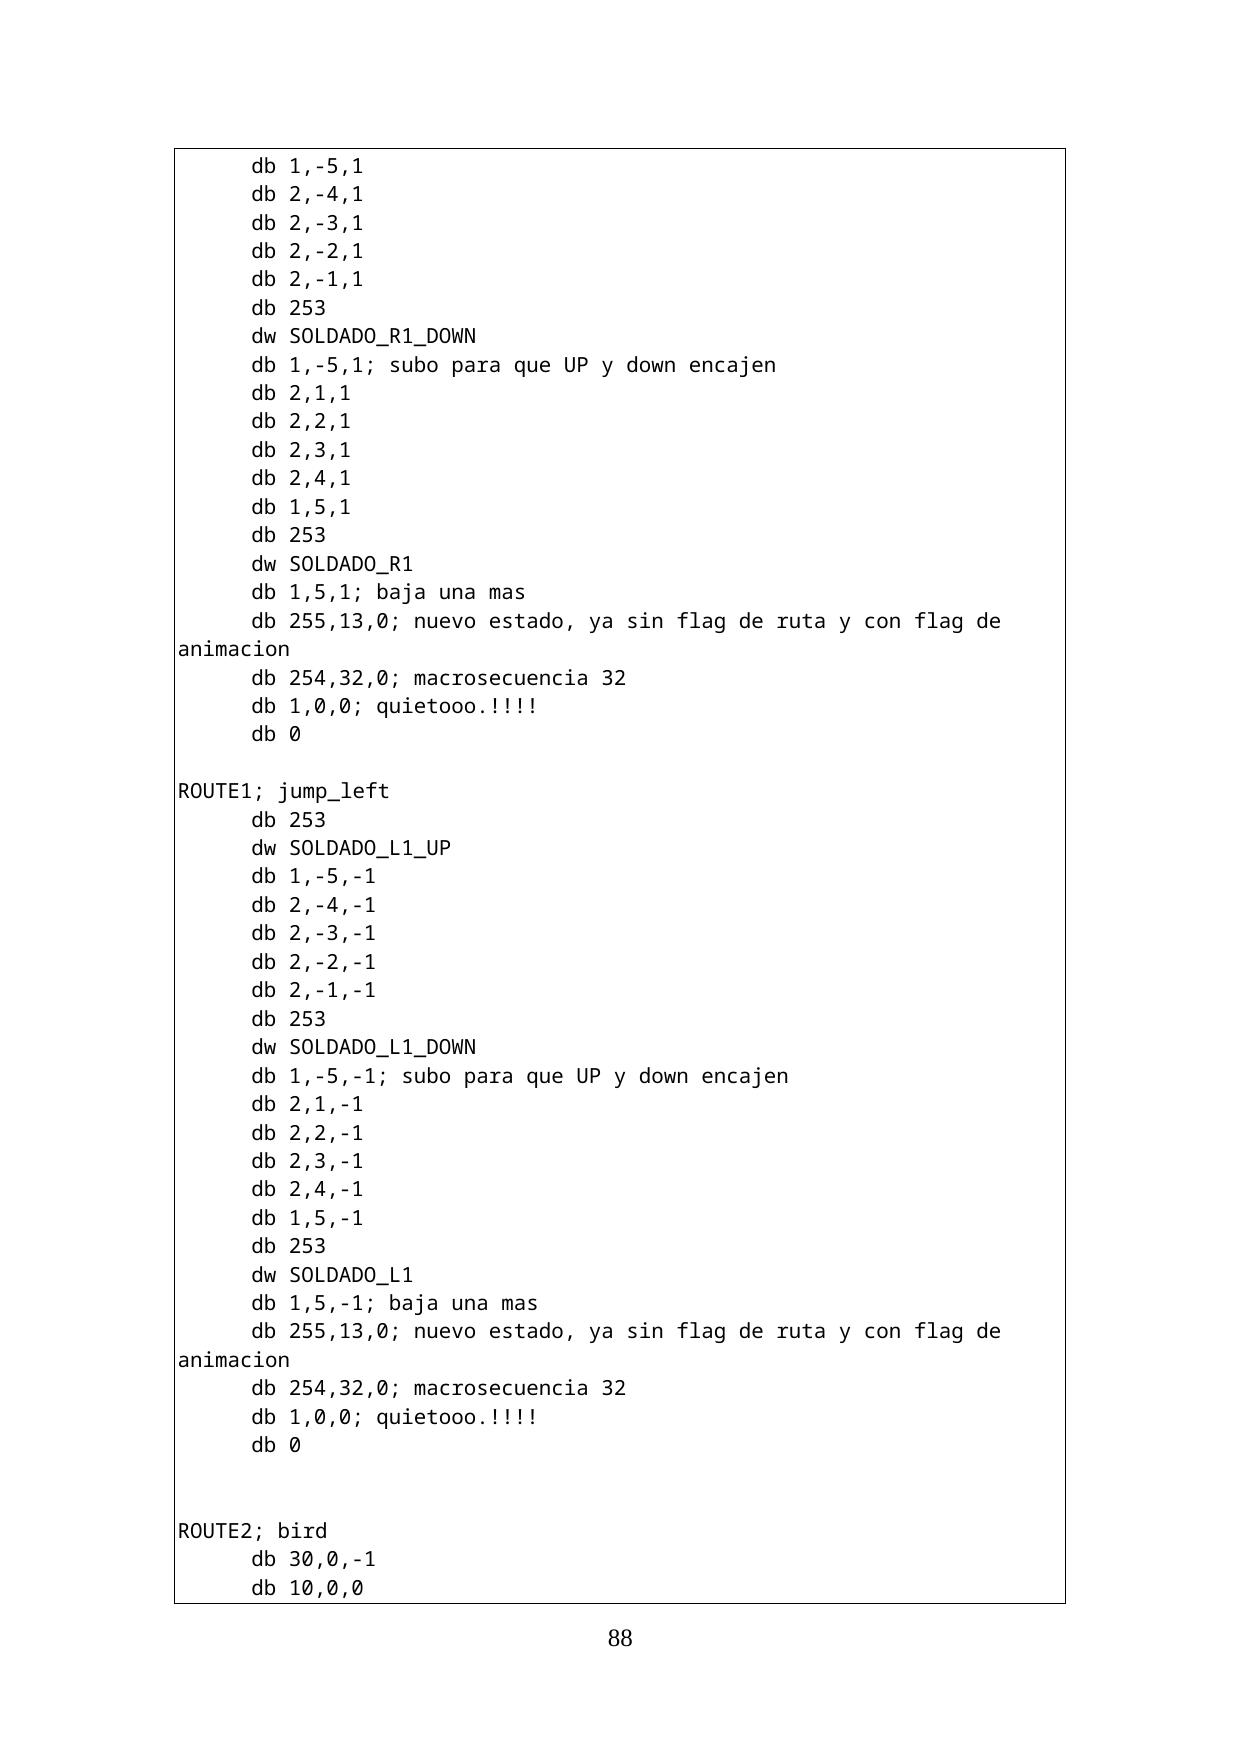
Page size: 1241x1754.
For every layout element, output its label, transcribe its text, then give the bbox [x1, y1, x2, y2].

text db 1,-5,-1 [177, 862, 1063, 890]
text db 2,4,-1 [177, 1174, 1063, 1203]
text ROUTE1; jump_left [177, 776, 1063, 805]
text db 1,5,1 [177, 492, 1063, 520]
text db 2,-2,1 [177, 236, 1063, 264]
text db 10,0,0 [175, 1569, 1065, 1603]
text db 2,-1,1 [177, 264, 1063, 293]
text db 1,0,0; quietooo.!!!! [177, 691, 1063, 719]
text db 2,1,1 [177, 378, 1063, 407]
text db 2,-1,-1 [177, 975, 1063, 1004]
text db 0 [177, 719, 1063, 748]
text dw SOLDADO_R1_DOWN [177, 321, 1063, 350]
text db 1,0,0; quietooo.!!!! [177, 1402, 1063, 1430]
text db 2,3,1 [177, 435, 1063, 463]
text dw SOLDADO_L1_DOWN [177, 1032, 1063, 1061]
text db 255,13,0; nuevo estado, ya sin flag de ruta y con flag de animacion [177, 1317, 1063, 1373]
text db 2,-2,-1 [177, 947, 1063, 975]
text db 253 [177, 1231, 1063, 1260]
text db 2,2,-1 [177, 1118, 1063, 1146]
text db 2,-3,1 [177, 208, 1063, 236]
text db 254,32,0; macrosecuencia 32 [177, 1373, 1063, 1402]
text db 30,0,-1 [177, 1544, 1063, 1569]
text db 2,-3,-1 [177, 918, 1063, 947]
text dw SOLDADO_L1 [177, 1260, 1063, 1288]
text ROUTE2; bird [177, 1516, 1063, 1544]
text dw SOLDADO_R1 [177, 549, 1063, 577]
text db 253 [177, 293, 1063, 321]
text db 2,3,-1 [177, 1146, 1063, 1174]
text db 253 [177, 805, 1063, 833]
text dw SOLDADO_L1_UP [177, 833, 1063, 862]
text db 253 [177, 520, 1063, 549]
text db 1,-5,1 [175, 149, 1065, 179]
text db 2,2,1 [177, 407, 1063, 435]
text db 255,13,0; nuevo estado, ya sin flag de ruta y con flag de animacion [177, 606, 1063, 663]
text db 2,-4,-1 [177, 890, 1063, 918]
text db 1,5,1; baja una mas [177, 577, 1063, 606]
text db 1,-5,-1; subo para que UP y down encajen [177, 1061, 1063, 1089]
text db 2,4,1 [177, 463, 1063, 492]
text db 1,-5,1; subo para que UP y down encajen [177, 350, 1063, 378]
text db 253 [177, 1004, 1063, 1032]
text db 2,1,-1 [177, 1089, 1063, 1118]
text db 0 [177, 1430, 1063, 1459]
text db 1,5,-1; baja una mas [177, 1288, 1063, 1317]
text db 1,5,-1 [177, 1203, 1063, 1231]
text db 2,-4,1 [177, 179, 1063, 208]
text db 254,32,0; macrosecuencia 32 [177, 663, 1063, 691]
